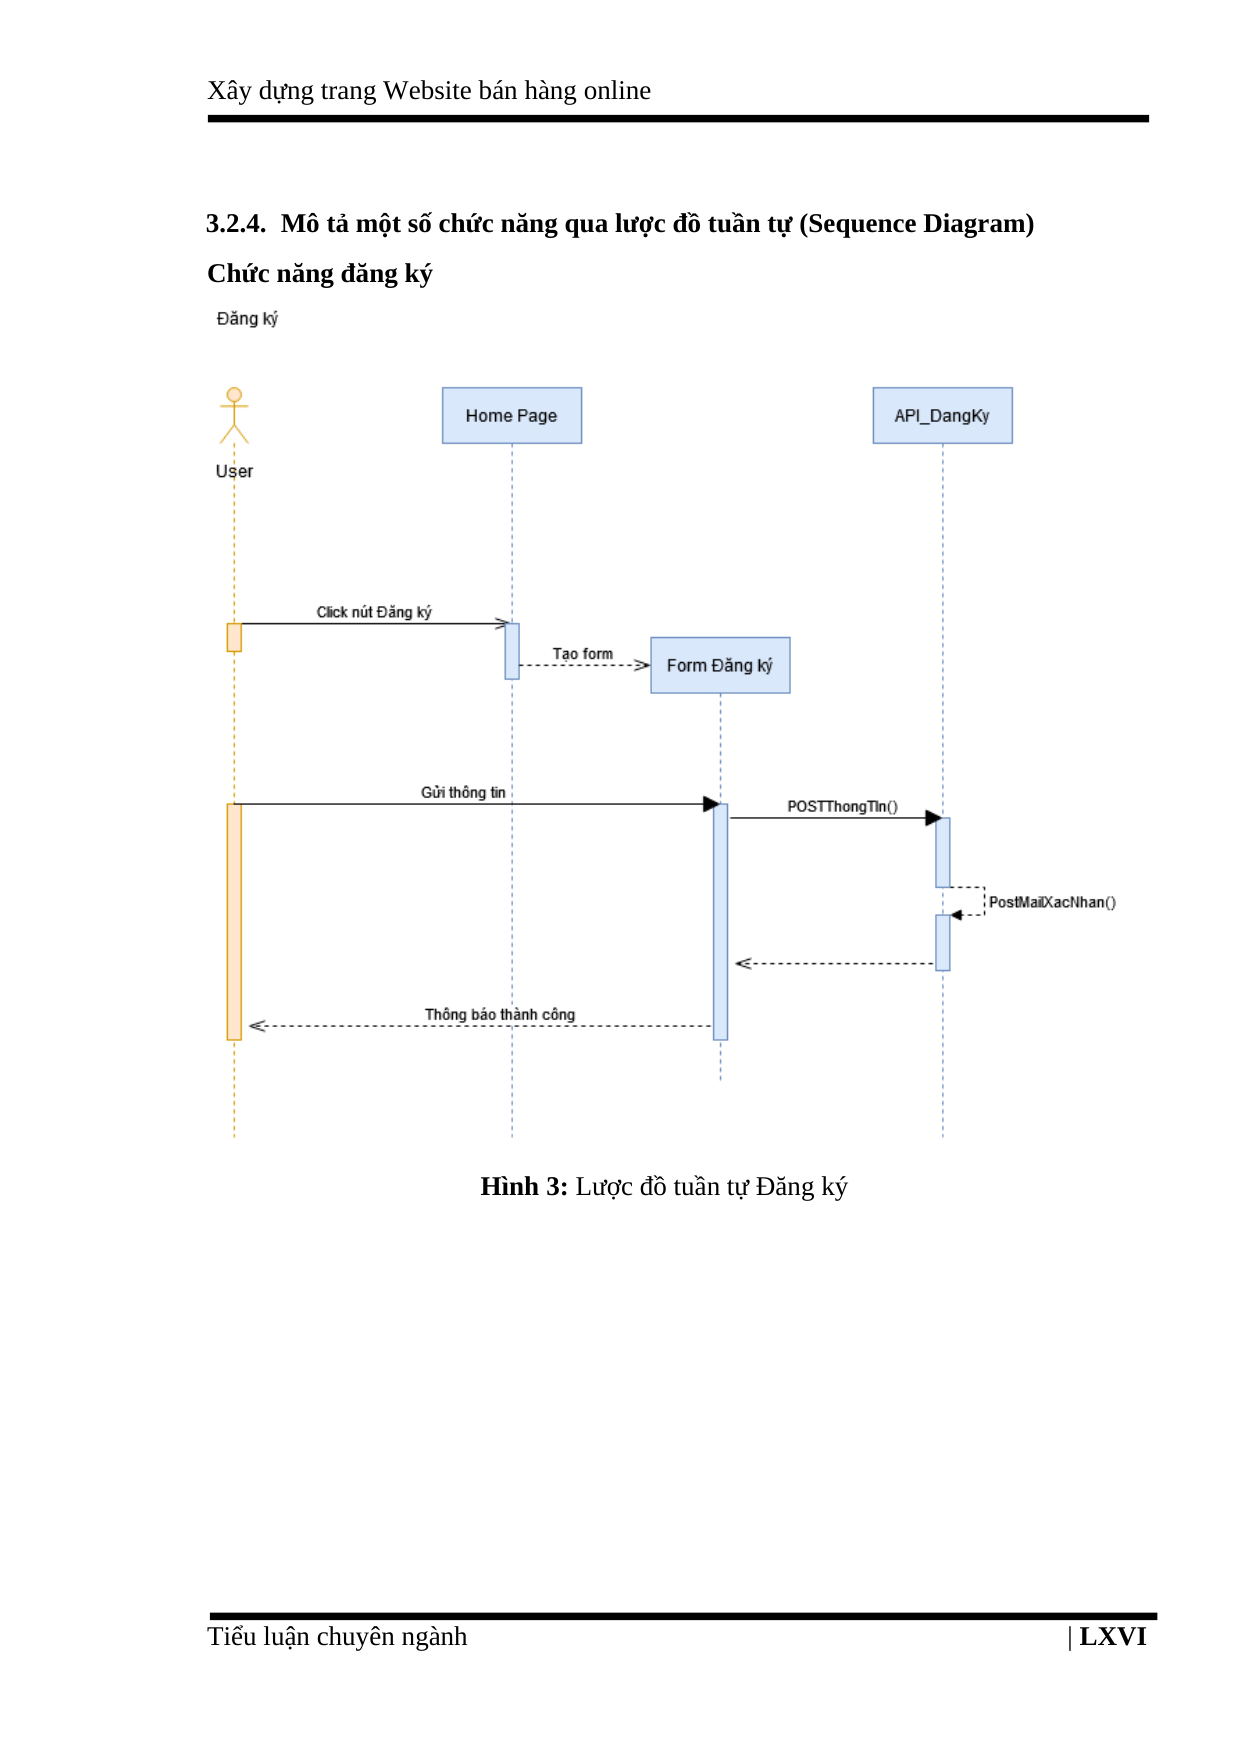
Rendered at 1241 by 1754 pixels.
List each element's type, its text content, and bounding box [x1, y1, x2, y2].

picture [206, 304, 1123, 1138]
subtitle Chức năng đăng ký [207, 258, 1122, 289]
subtitle Mô tả một số chức năng qua lược đồ tuần tự (Sequence Diagram) [206, 207, 1122, 238]
text Hình 3: Lược đồ tuần tự Đăng ký [207, 1170, 1122, 1201]
